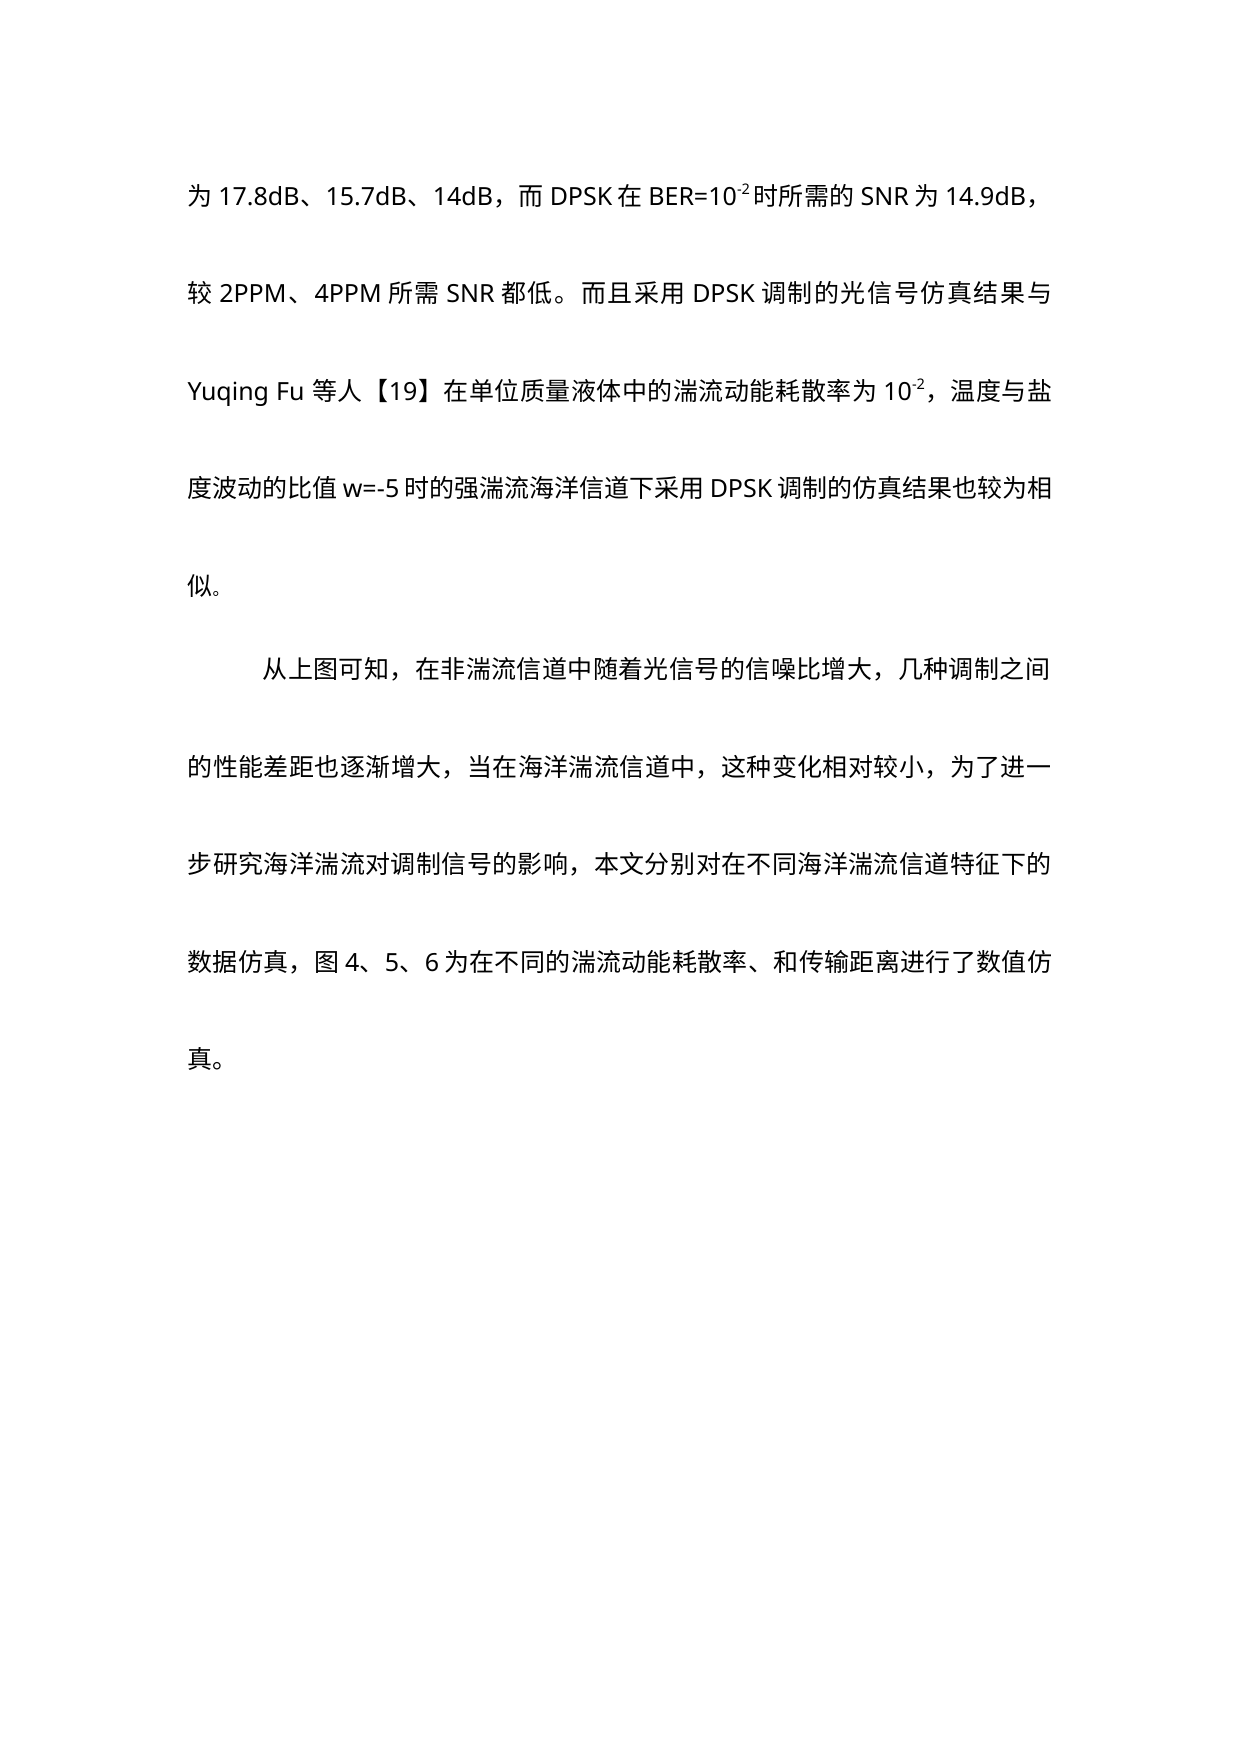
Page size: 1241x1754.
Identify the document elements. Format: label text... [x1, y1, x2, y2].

text 从上图可知，在非湍流信道中随着光信号的信噪比增大，几种调制之间的性能差距也逐渐增大，当在海洋湍流信道中，这种变化相对较小，为了进一步研究海洋湍流对调制信号的影响，本文分别对在不同海洋湍流信道特征下的数据仿真，图4、5、6为在不同的湍流动能耗散率、和传输距离进行了数值仿真。 [187, 635, 1053, 1090]
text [187, 162, 1053, 617]
